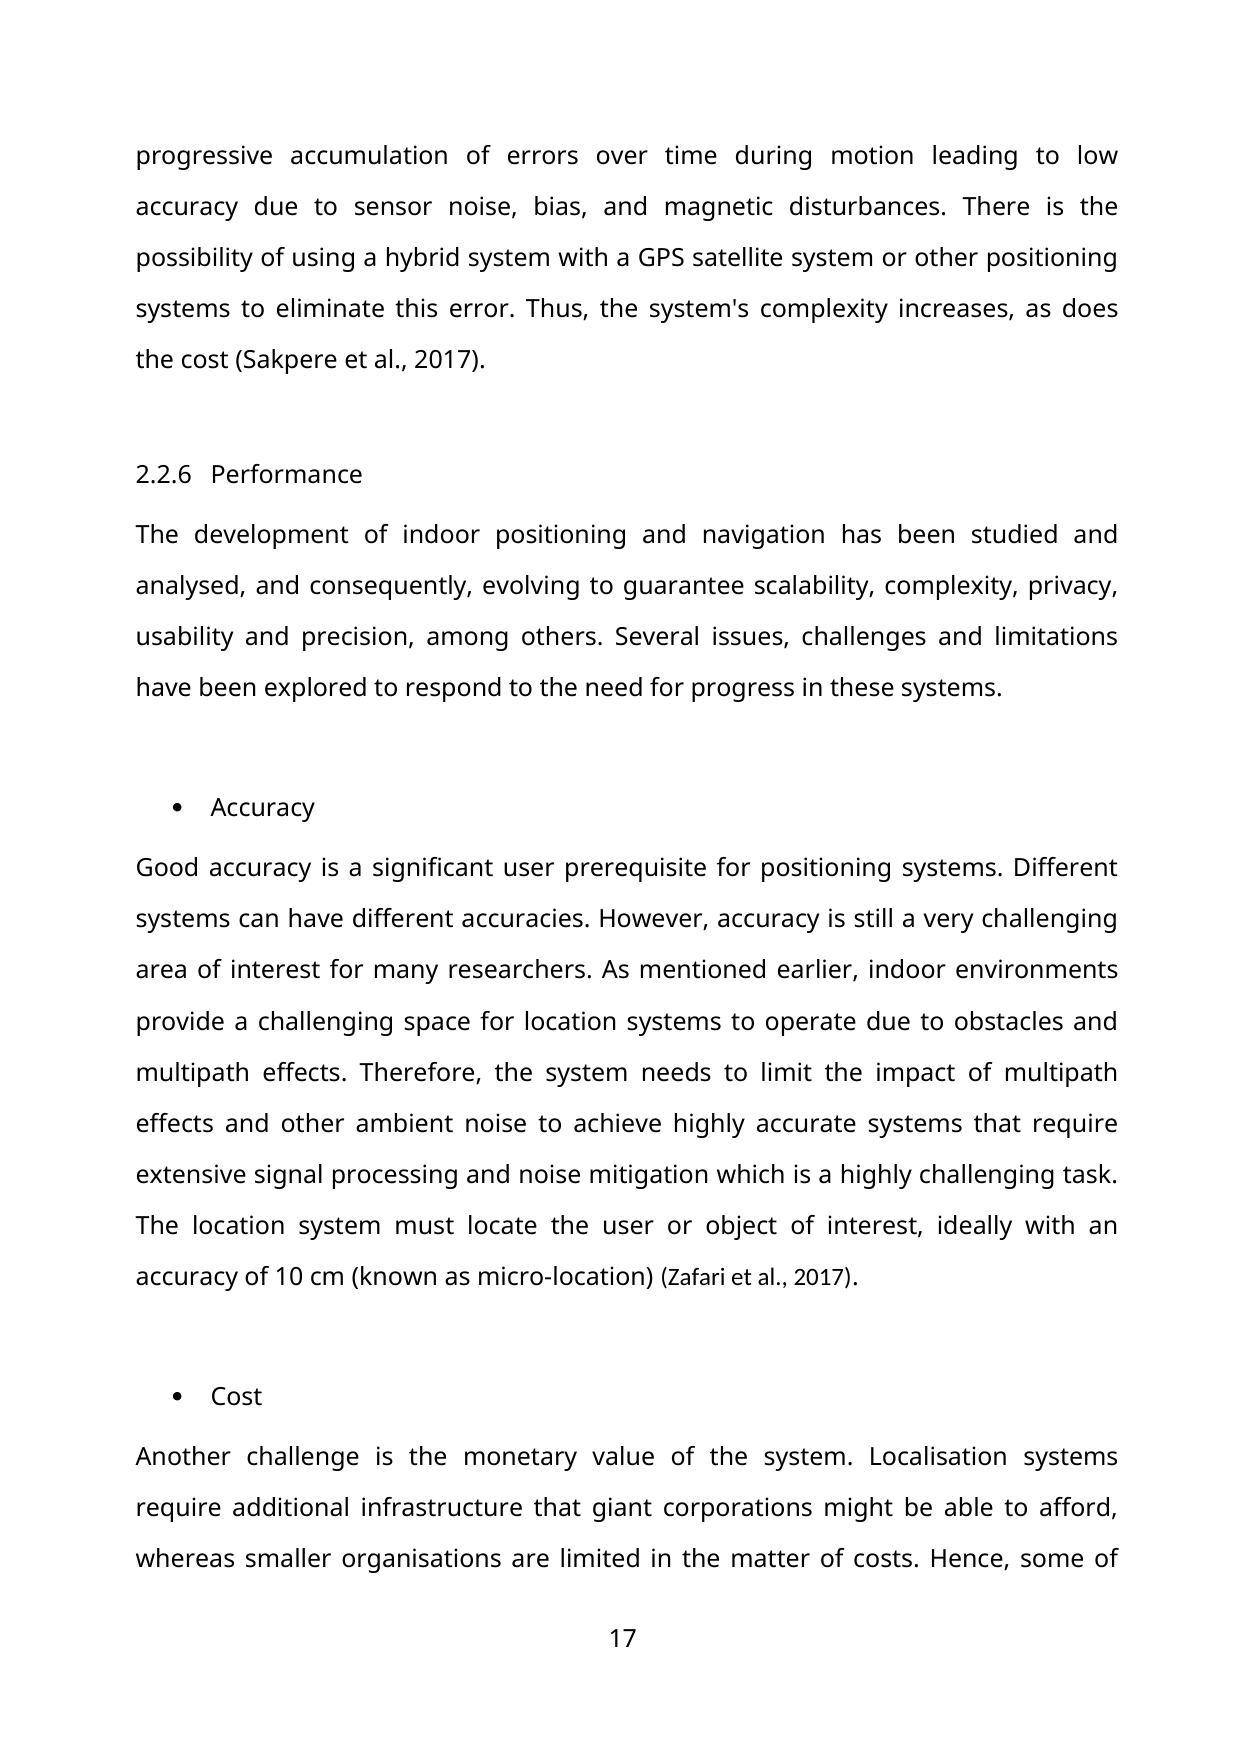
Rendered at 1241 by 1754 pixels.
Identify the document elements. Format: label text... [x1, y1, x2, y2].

text Good accuracy is a significant user prerequisite for positioning systems. Different systems can have different accuracies. However, accuracy is still a very challenging area of interest for many researchers. As mentioned earlier, indoor environments provide a challenging space for location systems to operate due to obstacles and multipath effects. Therefore, the system needs to limit the impact of multipath effects and other ambient noise to achieve highly accurate systems that require extensive signal processing and noise mitigation which is a highly challenging task. The location system must locate the user or object of interest, ideally with an accuracy of 10 cm (known as micro-location) (Zafari et al., 2017). [135, 850, 1119, 1292]
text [135, 1438, 1119, 1574]
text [135, 137, 1119, 376]
list Accuracy [173, 790, 1119, 824]
subtitle 2.2.6 Performance [135, 457, 1119, 491]
list Cost [173, 1378, 1119, 1412]
text The development of indoor positioning and navigation has been studied and analysed, and consequently, evolving to guarantee scalability, complexity, privacy, usability and precision, among others. Several issues, challenges and limitations have been explored to respond to the need for progress in these systems. [135, 517, 1119, 704]
